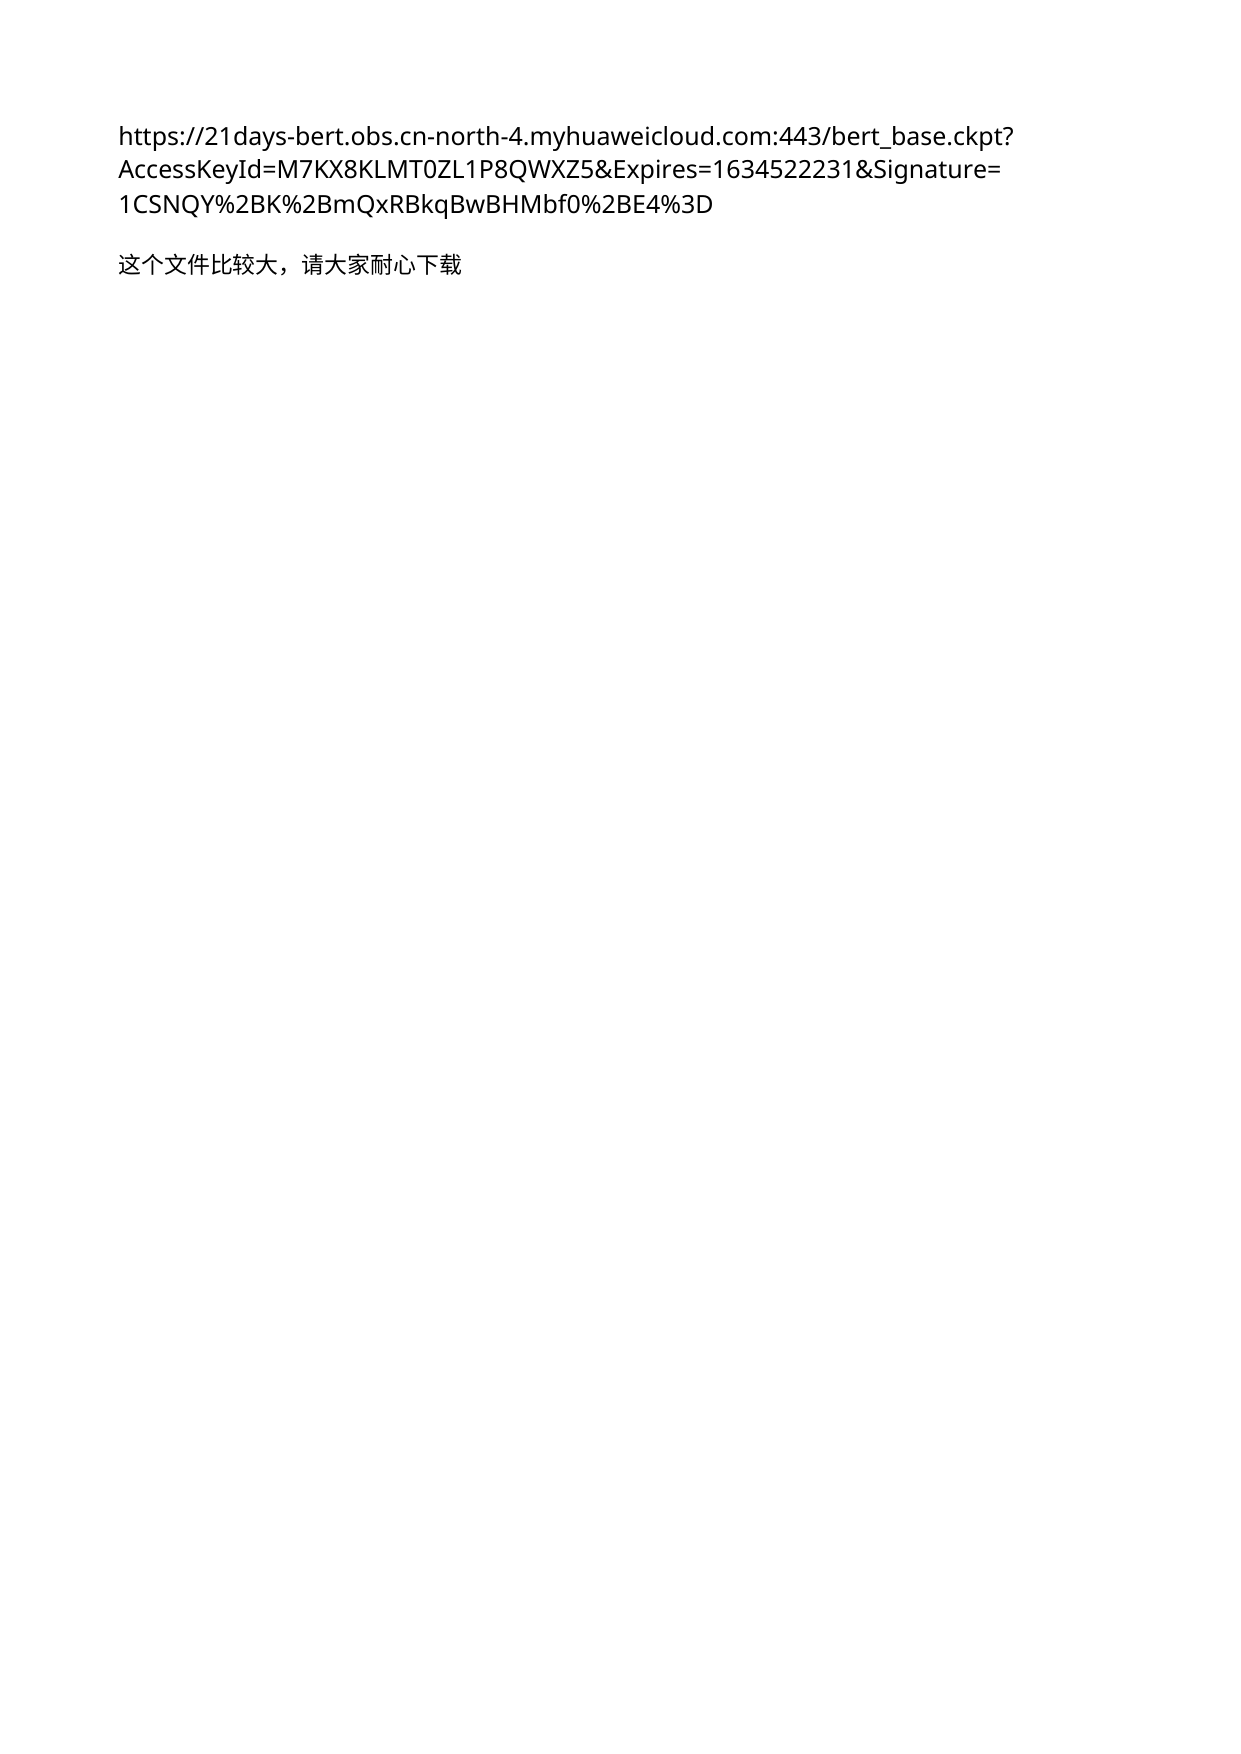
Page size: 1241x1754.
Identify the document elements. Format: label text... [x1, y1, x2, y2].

list 这个文件比较大，请大家耐心下载 [118, 249, 1122, 280]
text https://21days-bert.obs.cn-north-4.myhuaweicloud.com:443/bert_base.ckpt?AccessKeyId=M7KX8KLMT0ZL1P8QWXZ5&Expires=1634522231&Signature=1CSNQY%2BK%2BmQxRBkqBwBHMbf0%2BE4%3D [118, 118, 1014, 220]
